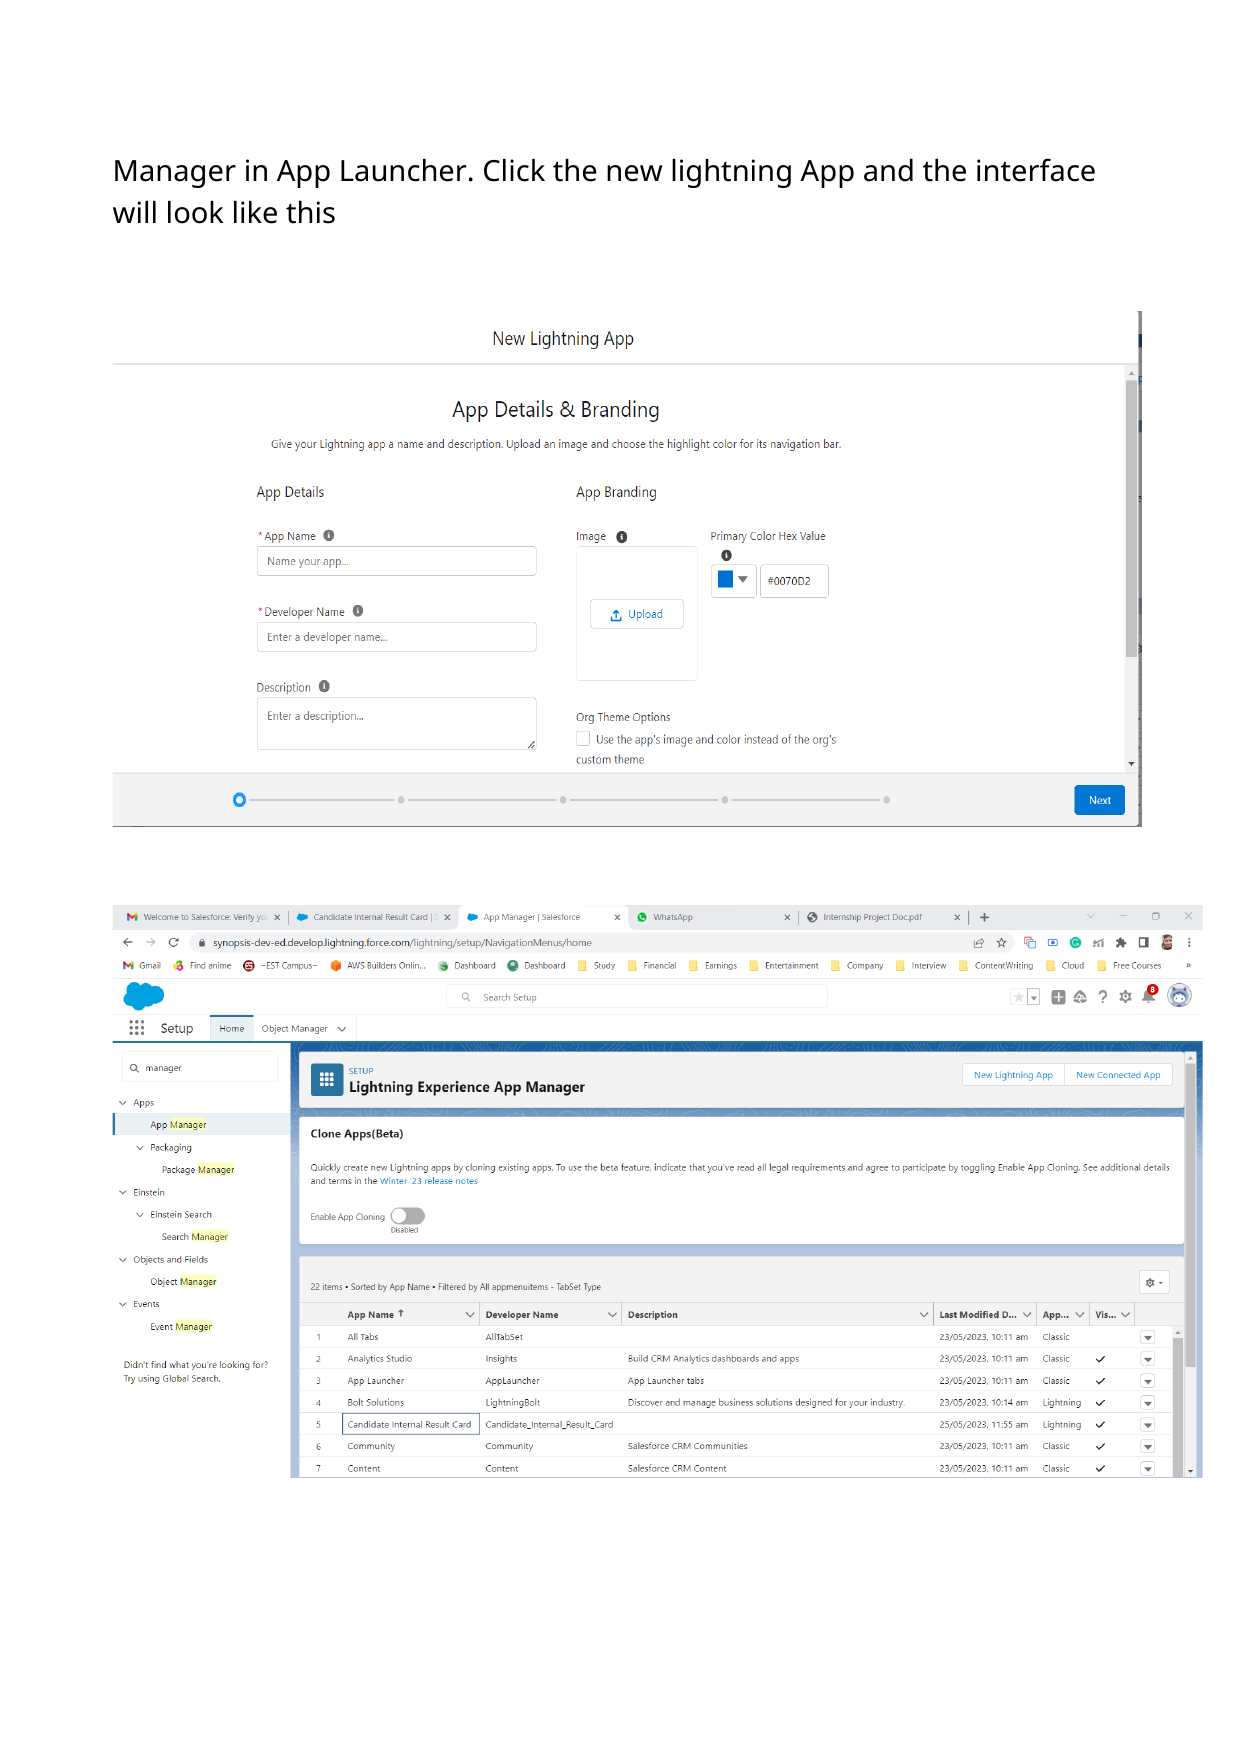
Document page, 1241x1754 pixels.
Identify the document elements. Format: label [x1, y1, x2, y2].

text [112, 150, 1128, 232]
picture [112, 905, 1203, 1478]
picture [112, 311, 1142, 827]
